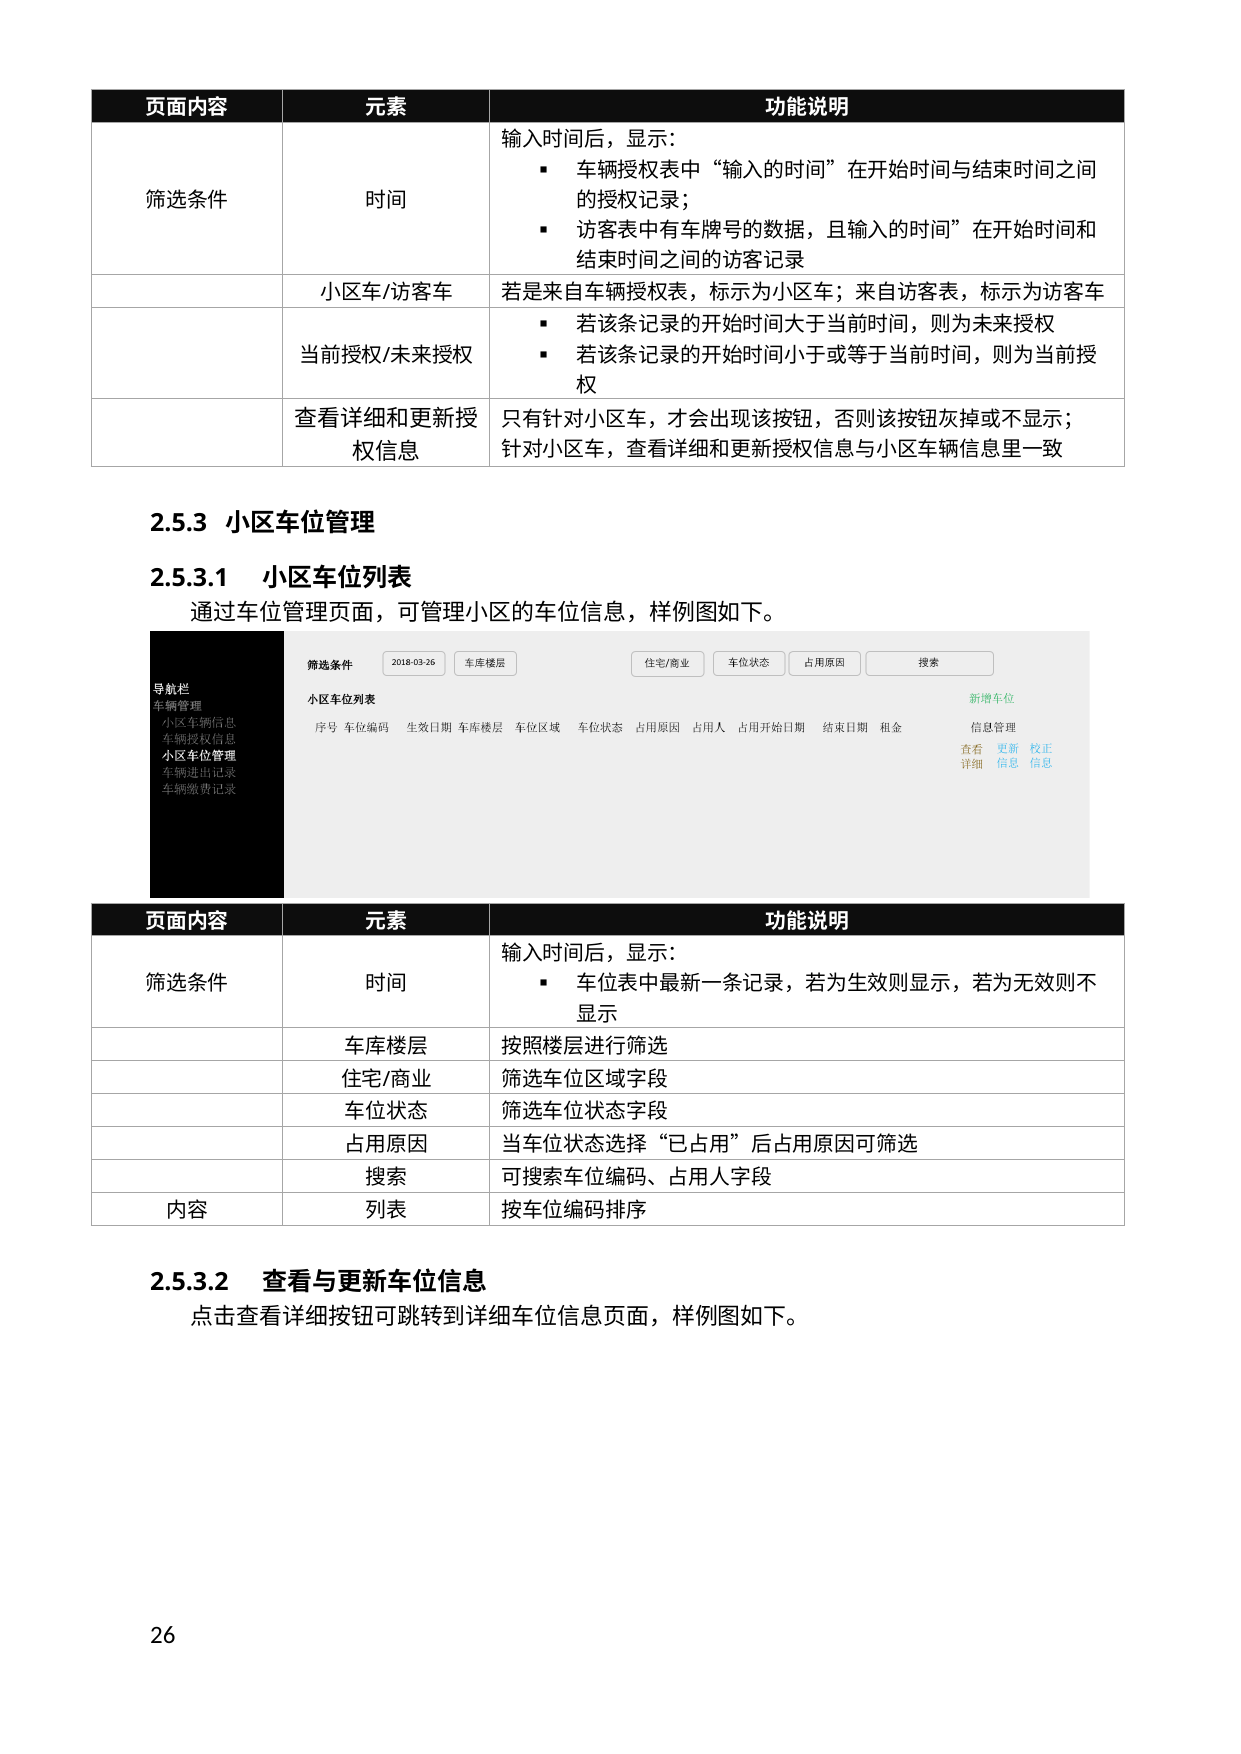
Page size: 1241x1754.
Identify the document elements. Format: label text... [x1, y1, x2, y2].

table_cell 筛选条件 [92, 123, 282, 274]
table_cell 车位状态 [283, 1094, 489, 1126]
table_cell 可搜索车位编码、占用人字段 [490, 1160, 1124, 1192]
table_header 功能说明 [490, 904, 1124, 935]
table_cell [92, 1160, 282, 1192]
text 小区车位列表 [150, 557, 1090, 593]
table_cell [92, 1094, 282, 1126]
table_cell 按照楼层进行筛选 [490, 1028, 1124, 1060]
table_cell 列表 [283, 1193, 489, 1224]
table_header 元素 [283, 90, 489, 122]
table_cell 当前授权/未来授权 [283, 308, 489, 398]
table_cell [92, 399, 282, 466]
table_cell 只有针对小区车，才会出现该按钮，否则该按钮灰掉或不显示； 针对小区车，查看详细和更新授权信息与小区车辆信息里一致 [490, 399, 1124, 466]
table_cell [92, 1028, 282, 1060]
table_cell 若是来自车辆授权表，标示为小区车；来自访客表，标示为访客车 [490, 275, 1124, 307]
table_header 页面内容 [92, 904, 282, 935]
table_cell 输入时间后，显示： 车位表中最新一条记录，若为生效则显示，若为无效则不显示 [490, 936, 1124, 1027]
table_cell 筛选车位状态字段 [490, 1094, 1124, 1126]
table_header 元素 [283, 904, 489, 935]
table_cell 住宅/商业 [283, 1061, 489, 1093]
text 通过车位管理页面，可管理小区的车位信息，样例图如下。 [150, 593, 1090, 627]
table_cell 当车位状态选择“已占用”后占用原因可筛选 [490, 1127, 1124, 1159]
text 点击查看详细按钮可跳转到详细车位信息页面，样例图如下。 [150, 1298, 1090, 1331]
table_cell 内容 [92, 1193, 282, 1224]
picture [150, 631, 1090, 898]
text 小区车位管理 [150, 503, 1090, 539]
table_cell 车库楼层 [283, 1028, 489, 1060]
table_cell 占用原因 [283, 1127, 489, 1159]
table_cell 若该条记录的开始时间大于当前时间，则为未来授权 若该条记录的开始时间小于或等于当前时间，则为当前授权 [490, 308, 1124, 398]
table_cell [92, 308, 282, 398]
table_cell 输入时间后，显示： 车辆授权表中“输入的时间”在开始时间与结束时间之间的授权记录； 访客表中有车牌号的数据，且输入的时间”在开始时间和结束时间之间的访客记录 [490, 123, 1124, 274]
text 查看与更新车位信息 [150, 1262, 1090, 1298]
table_cell [92, 1061, 282, 1093]
table_cell 时间 [283, 936, 489, 1027]
table_cell 按车位编码排序 [490, 1193, 1124, 1224]
table_cell 查看详细和更新授权信息 [283, 399, 489, 466]
table_cell 搜索 [283, 1160, 489, 1192]
table_cell 小区车/访客车 [283, 275, 489, 307]
table_cell 时间 [283, 123, 489, 274]
table_cell 筛选车位区域字段 [490, 1061, 1124, 1093]
table_cell 筛选条件 [92, 936, 282, 1027]
table_cell [92, 275, 282, 307]
table_cell [92, 1127, 282, 1159]
table_header 页面内容 [92, 90, 282, 122]
table_header 功能说明 [490, 90, 1124, 122]
